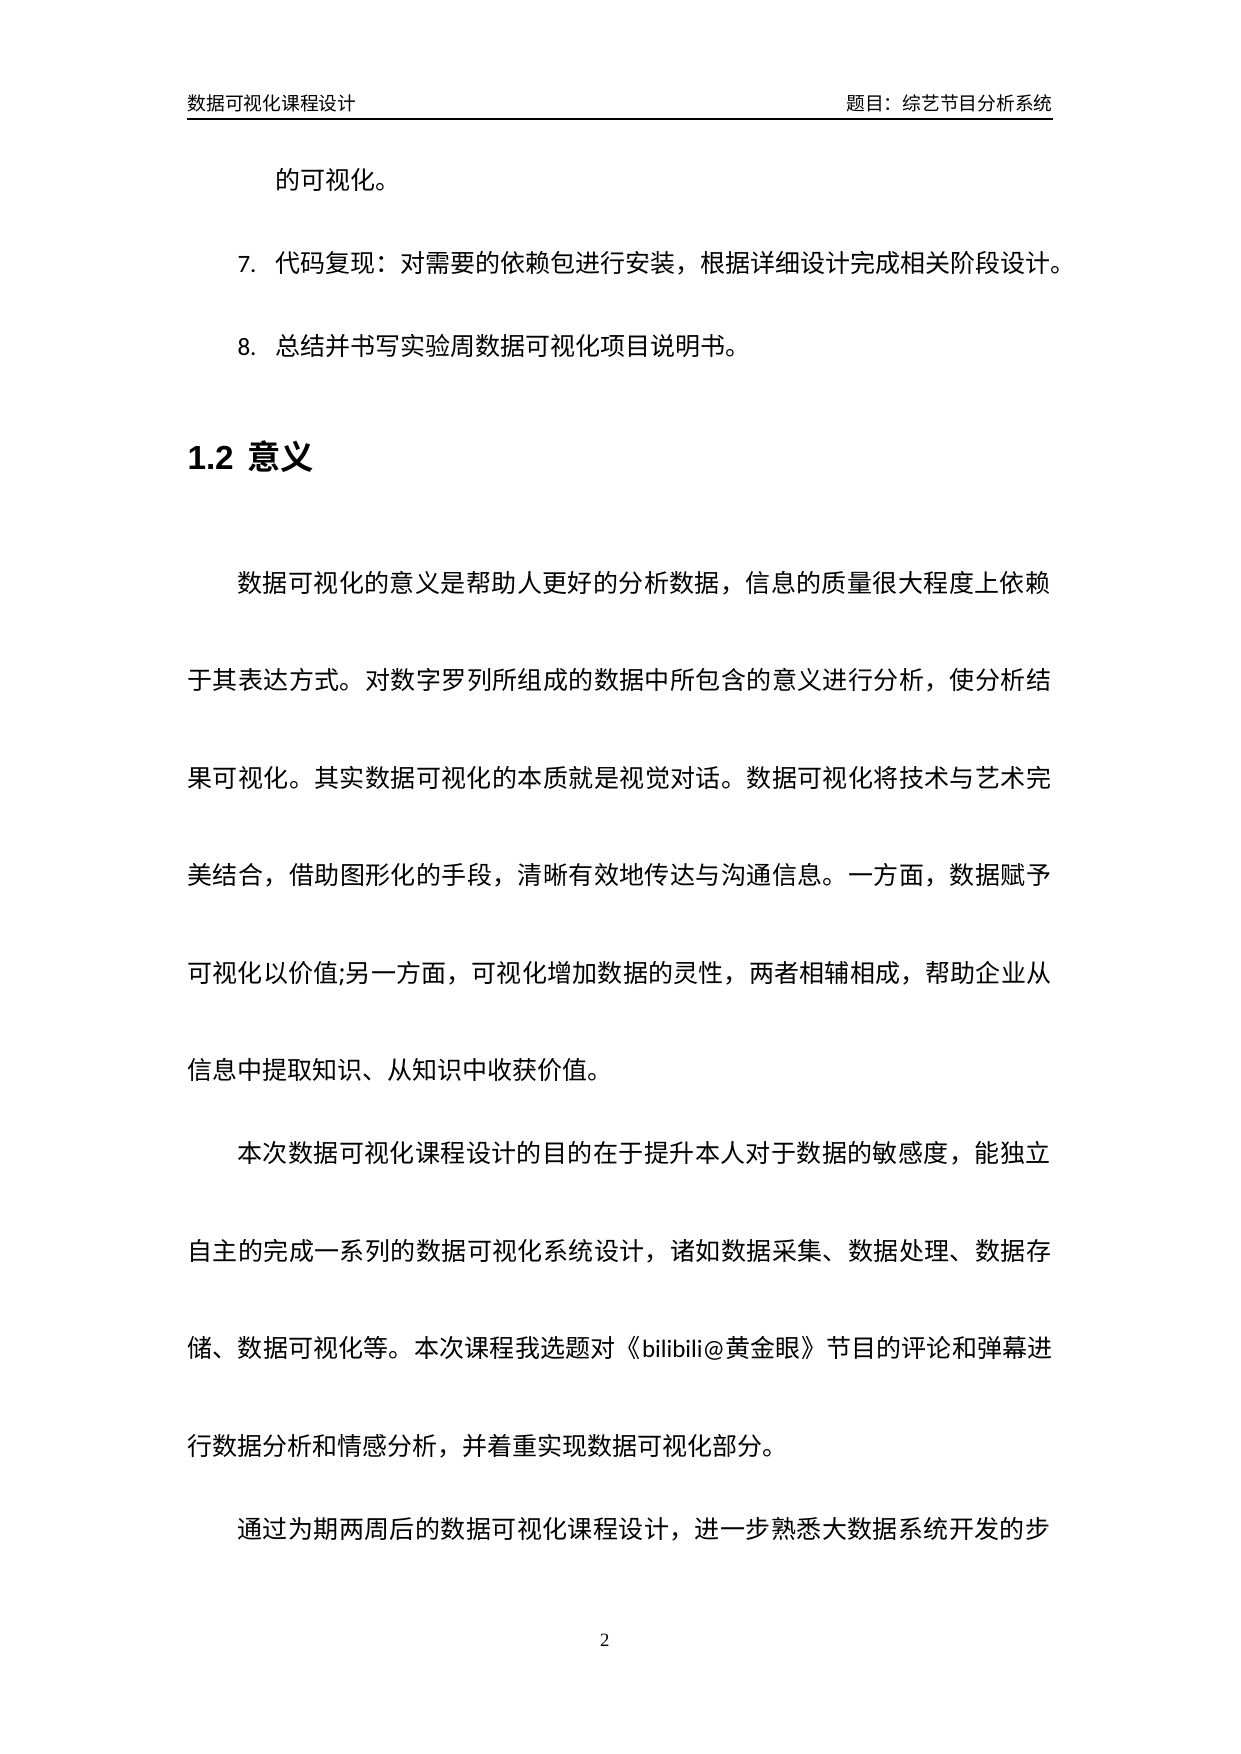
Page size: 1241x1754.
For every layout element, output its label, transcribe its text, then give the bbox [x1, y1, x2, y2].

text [187, 1495, 1053, 1560]
text 本次数据可视化课程设计的目的在于提升本人对于数据的敏感度，能独立自主的完成一系列的数据可视化系统设计，诸如数据采集、数据处理、数据存储、数据可视化等。本次课程我选题对《bilibili@黄金眼》节目的评论和弹幕进行数据分析和情感分析，并着重实现数据可视化部分。 [187, 1119, 1053, 1477]
list 代码复现：对需要的依赖包进行安装，根据详细设计完成相关阶段设计。 [237, 229, 1053, 294]
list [237, 146, 1053, 211]
text 数据可视化的意义是帮助人更好的分析数据，信息的质量很大程度上依赖于其表达方式。对数字罗列所组成的数据中所包含的意义进行分析，使分析结果可视化。其实数据可视化的本质就是视觉对话。数据可视化将技术与艺术完美结合，借助图形化的手段，清晰有效地传达与沟通信息。一方面，数据赋予可视化以价值;另一方面，可视化增加数据的灵性，两者相辅相成，帮助企业从信息中提取知识、从知识中收获价值。 [187, 549, 1053, 1101]
subtitle 意义 [187, 422, 1053, 487]
list 总结并书写实验周数据可视化项目说明书。 [237, 312, 1053, 377]
